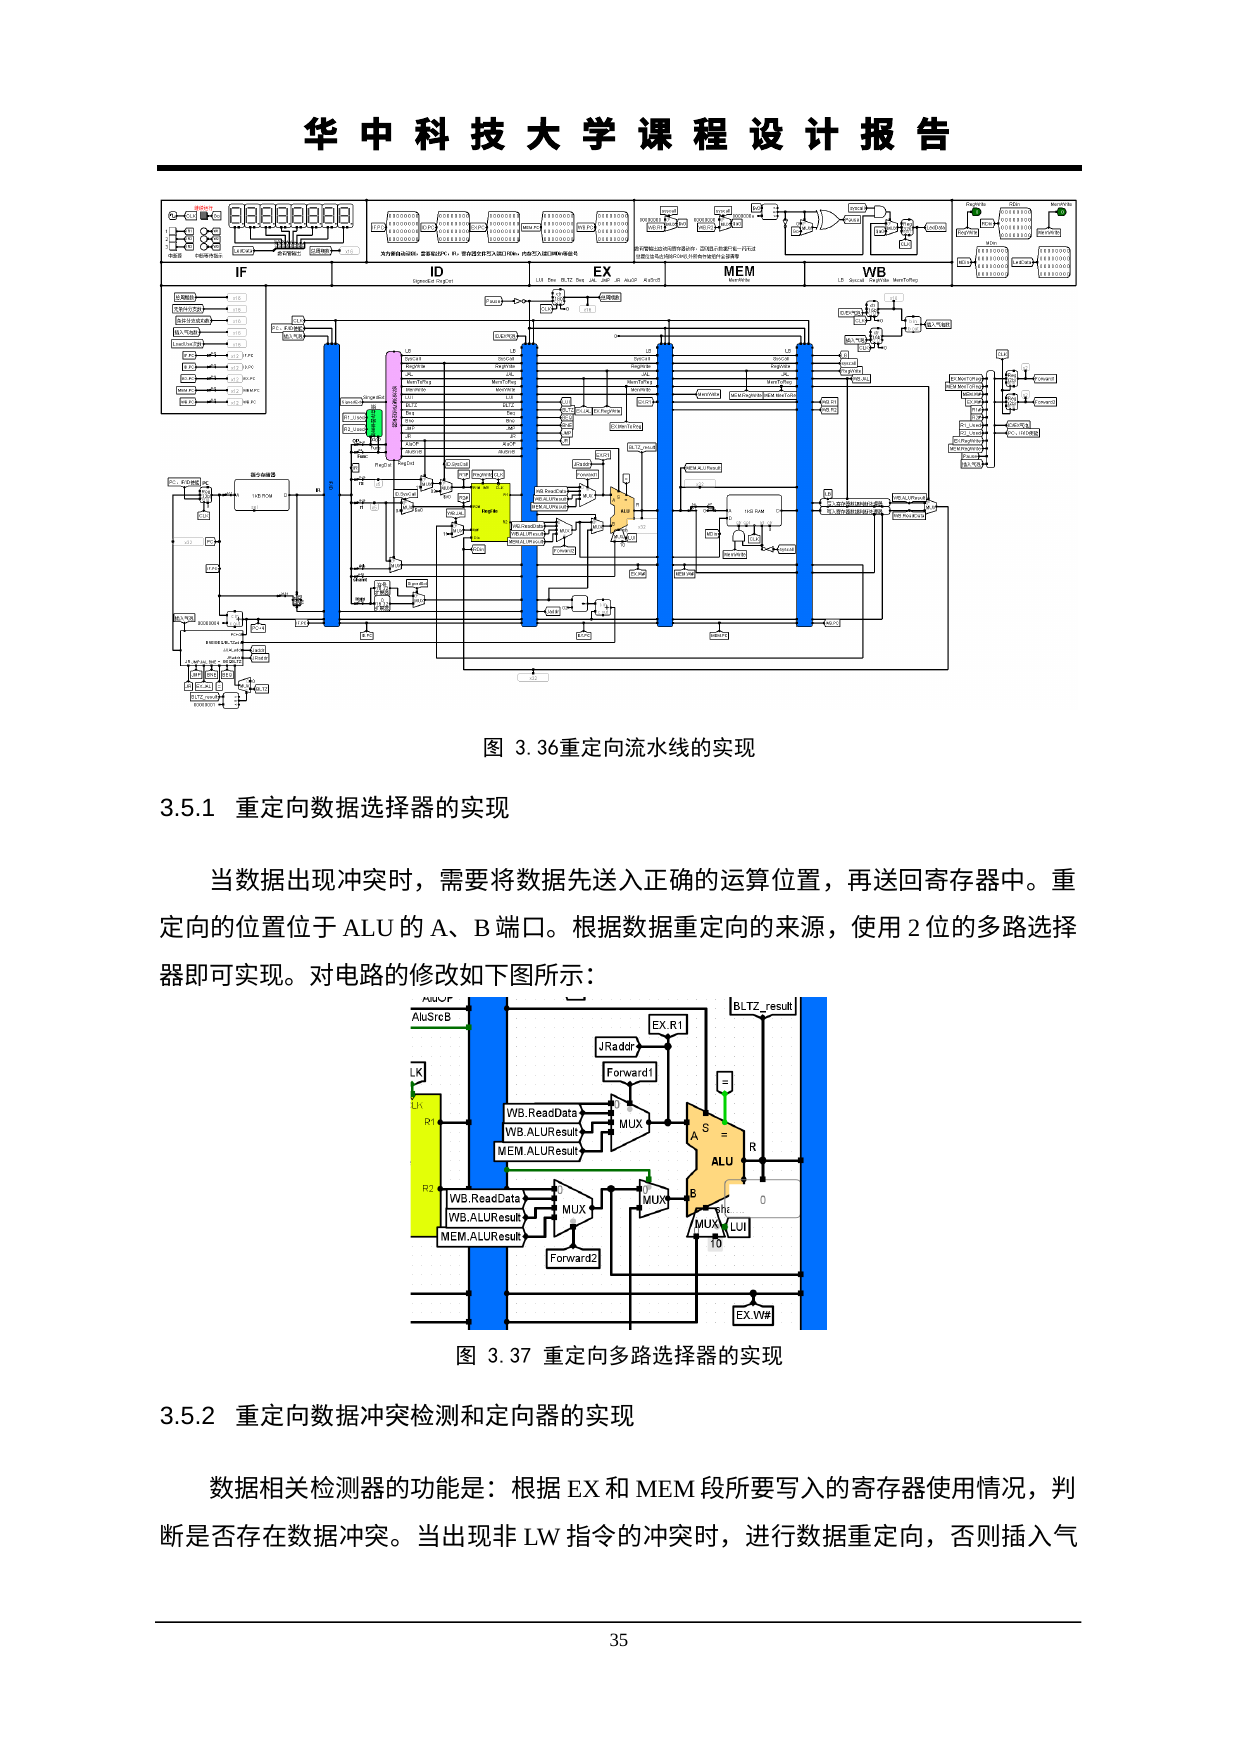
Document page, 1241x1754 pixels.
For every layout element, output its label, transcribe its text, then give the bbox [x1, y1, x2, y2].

picture [159, 198, 1078, 710]
picture [410, 997, 827, 1330]
text 当数据出现冲突时，需要将数据先送入正确的运算位置，再送回寄存器中。重定向的位置位于ALU的A、B端口。根据数据重定向的来源，使用2位的多路选择器即可实现。对电路的修改如下图所示： [159, 854, 1078, 998]
subtitle 重定向数据选择器的实现 [159, 783, 1078, 831]
subtitle 重定向数据冲突检测和定向器的实现 [159, 1391, 1078, 1439]
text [159, 1462, 1078, 1558]
